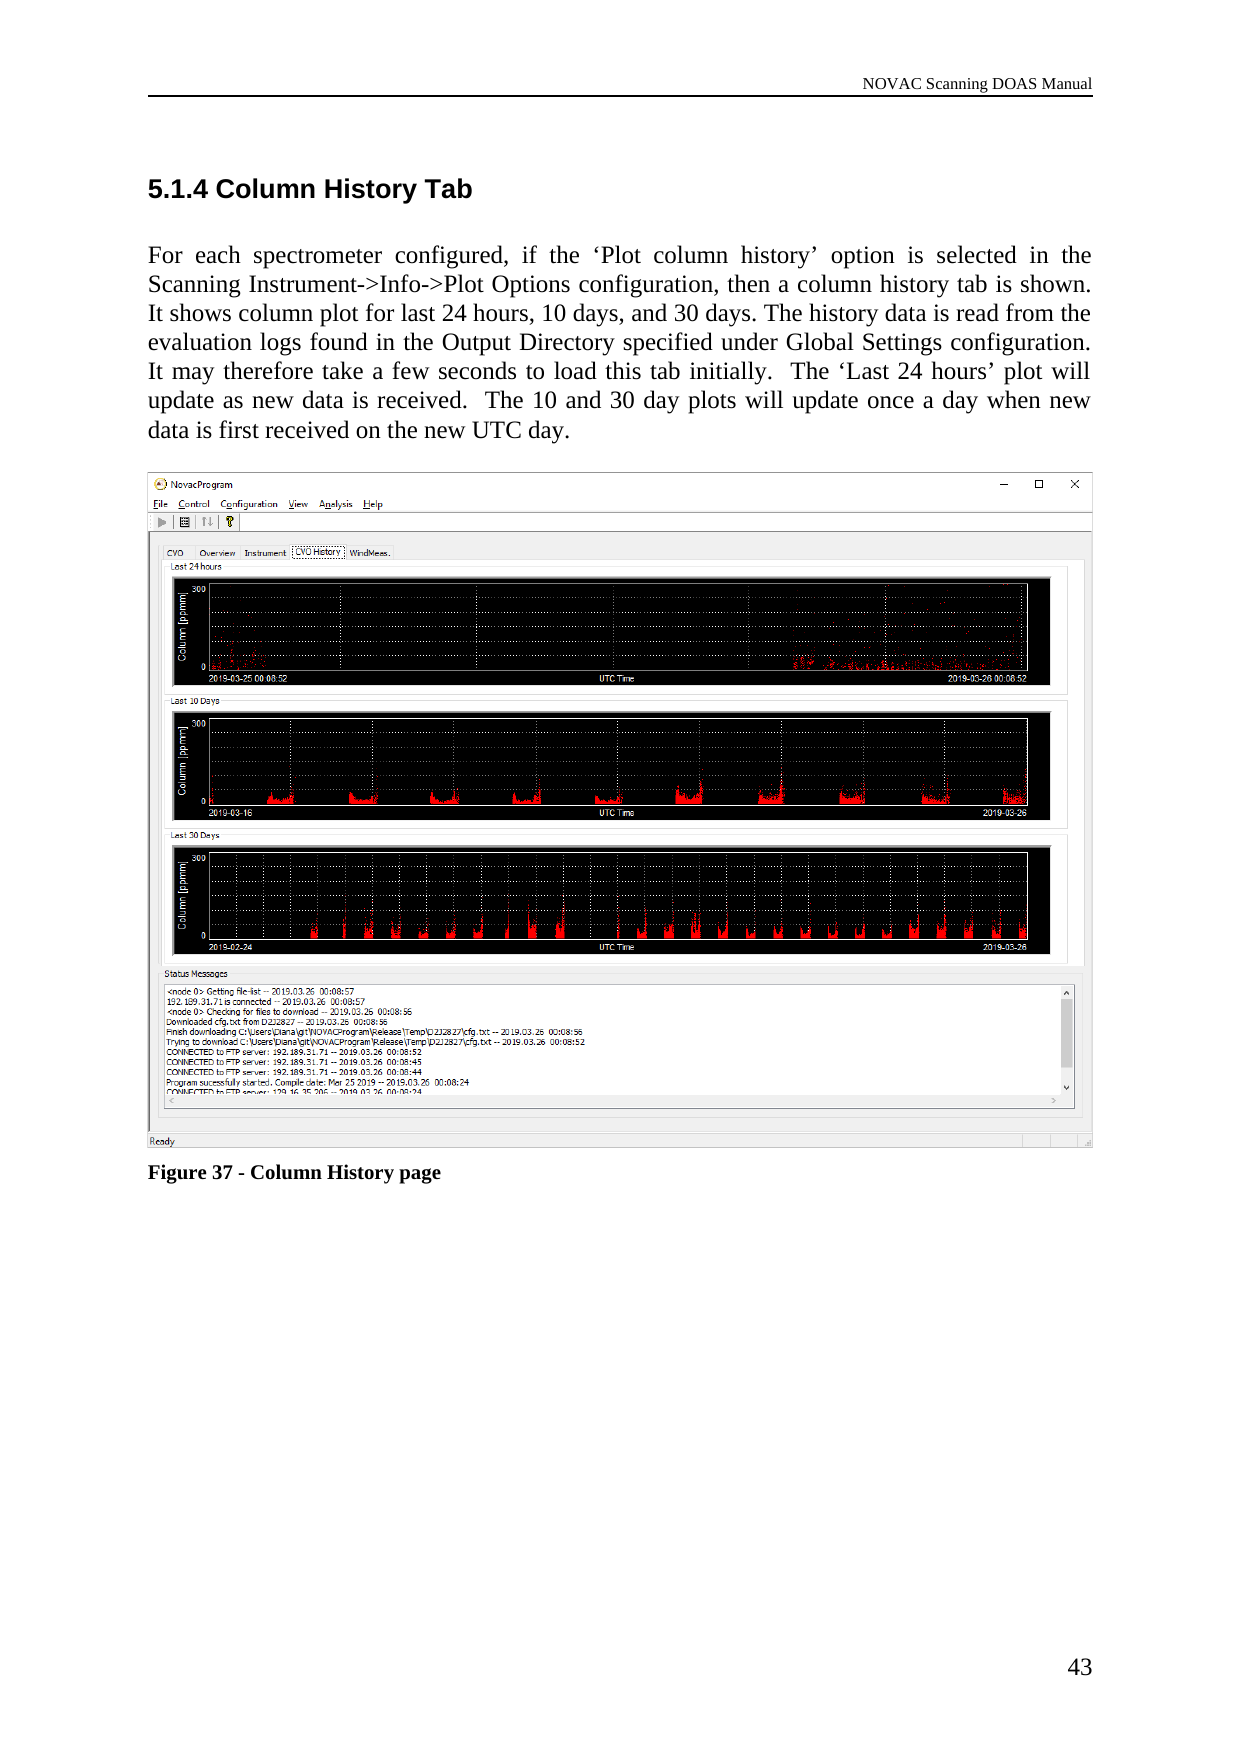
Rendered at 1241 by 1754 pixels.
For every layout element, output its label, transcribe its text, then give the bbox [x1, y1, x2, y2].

subtitle 5.1.4 Column History Tab [148, 173, 1093, 204]
text For each spectrometer configured, if the ‘Plot column history’ option is selected in the Scanning Instrument->Info->Plot Options configuration, then a column history tab is shown. It shows column plot for last 24 hours, 10 days, and 30 days. The history data is read from the evaluation logs found in the Output Directory specified under Global Settings configuration. It may therefore take a few seconds to load this tab initially. The ‘Last 24 hours’ plot will update as new data is received. The 10 and 30 day plots will update once a day when new data is first received on the new UTC day. [148, 239, 1093, 443]
text Figure 37 - Column History page [148, 1160, 1093, 1184]
picture [147, 472, 1093, 1148]
